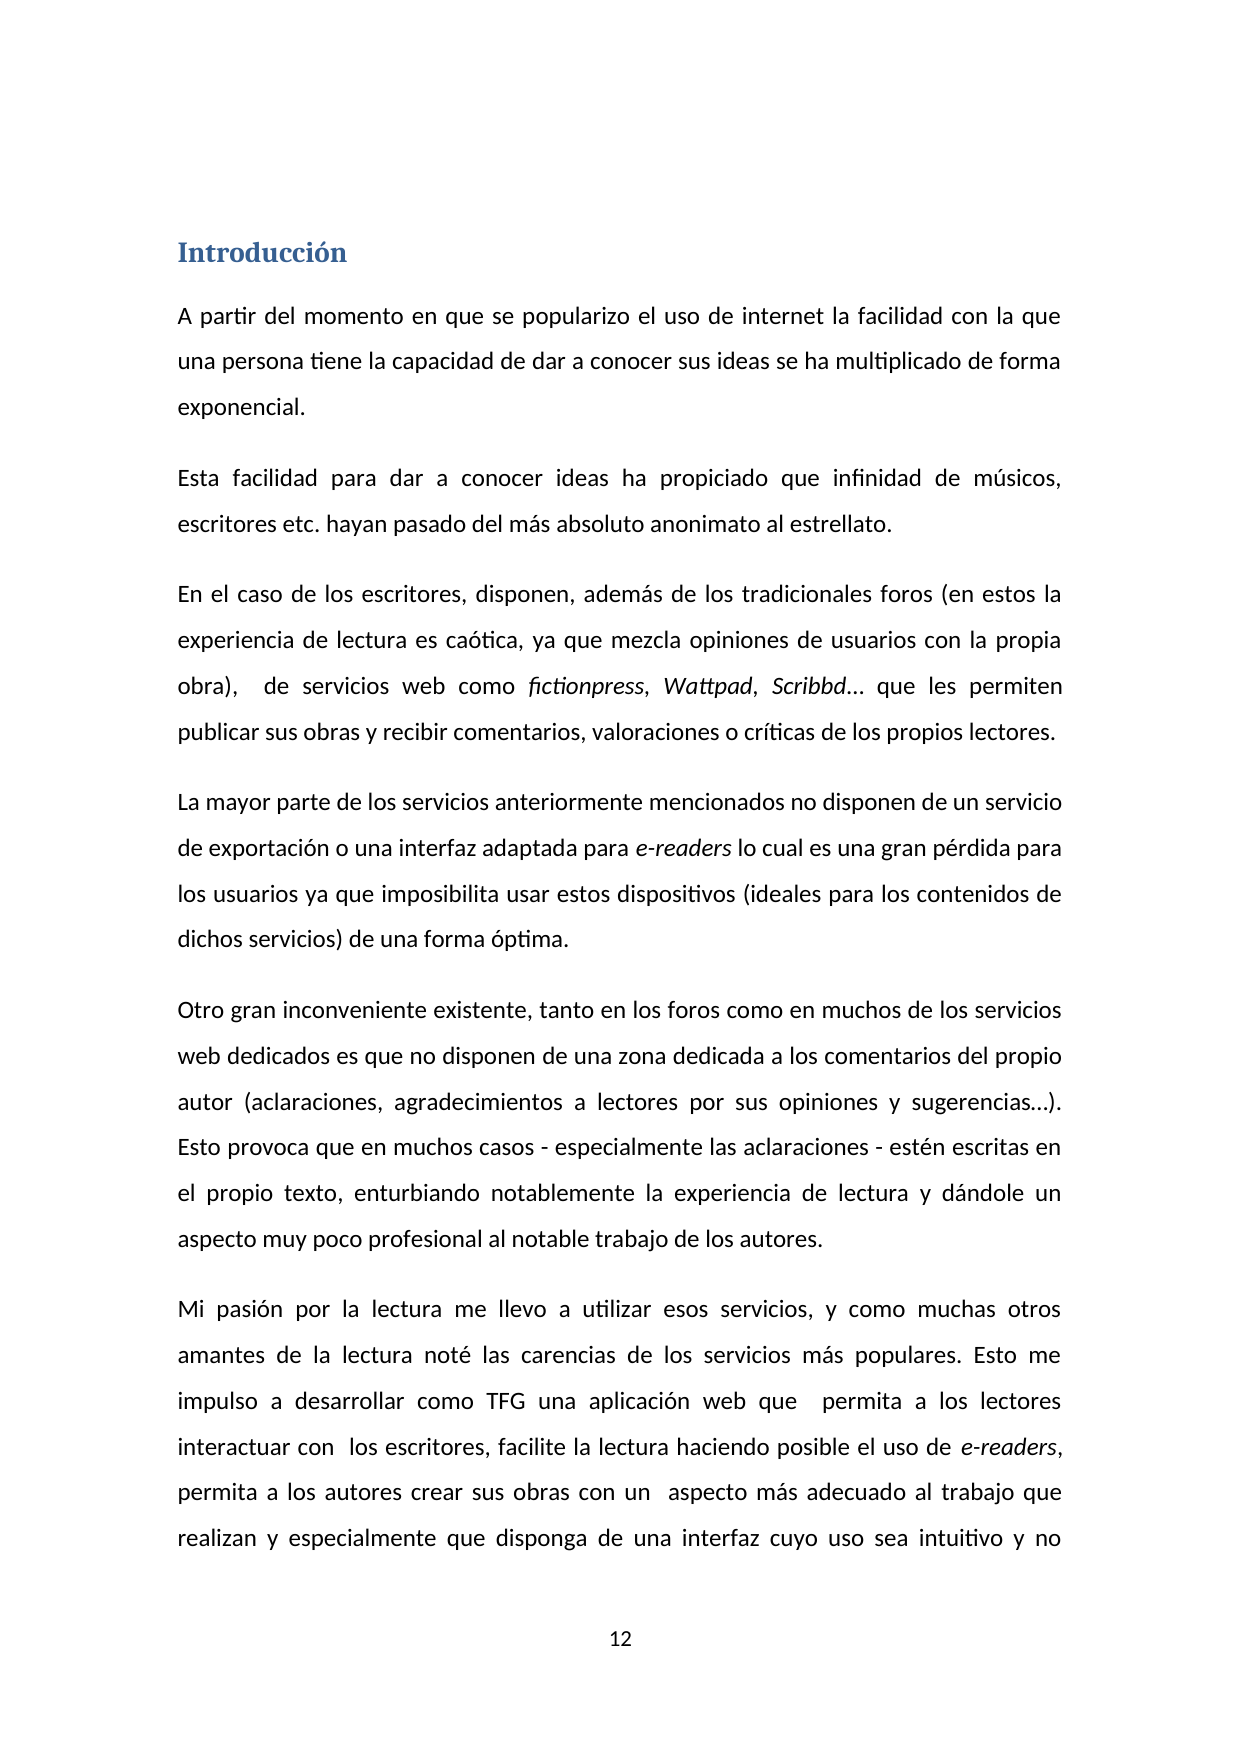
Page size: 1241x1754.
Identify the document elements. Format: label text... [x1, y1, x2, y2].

text Esta facilidad para dar a conocer ideas ha propiciado que infinidad de músicos, escritores etc. hayan pasado del más absoluto anonimato al estrellato. [177, 462, 1063, 538]
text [177, 1294, 1063, 1553]
text La mayor parte de los servicios anteriormente mencionados no disponen de un servicio de exportación o una interfaz adaptada para e-readers lo cual es una gran pérdida para los usuarios ya que imposibilita usar estos dispositivos (ideales para los contenidos de dichos servicios) de una forma óptima. [177, 786, 1063, 954]
text A partir del momento en que se popularizo el uso de internet la facilidad con la que una persona tiene la capacidad de dar a conocer sus ideas se ha multiplicado de forma exponencial. [177, 300, 1063, 422]
text En el caso de los escritores, disponen, además de los tradicionales foros (en estos la experiencia de lectura es caótica, ya que mezcla opiniones de usuarios con la propia obra), de servicios web como fictionpress, Wattpad, Scribbd… que les permiten publicar sus obras y recibir comentarios, valoraciones o críticas de los propios lectores. [177, 578, 1063, 746]
text Otro gran inconveniente existente, tanto en los foros como en muchos de los servicios web dedicados es que no disponen de una zona dedicada a los comentarios del propio autor (aclaraciones, agradecimientos a lectores por sus opiniones y sugerencias…). Esto provoca que en muchos casos - especialmente las aclaraciones - estén escritas en el propio texto, enturbiando notablemente la experiencia de lectura y dándole un aspecto muy poco profesional al notable trabajo de los autores. [177, 994, 1063, 1253]
subtitle Introducción [177, 236, 1063, 270]
